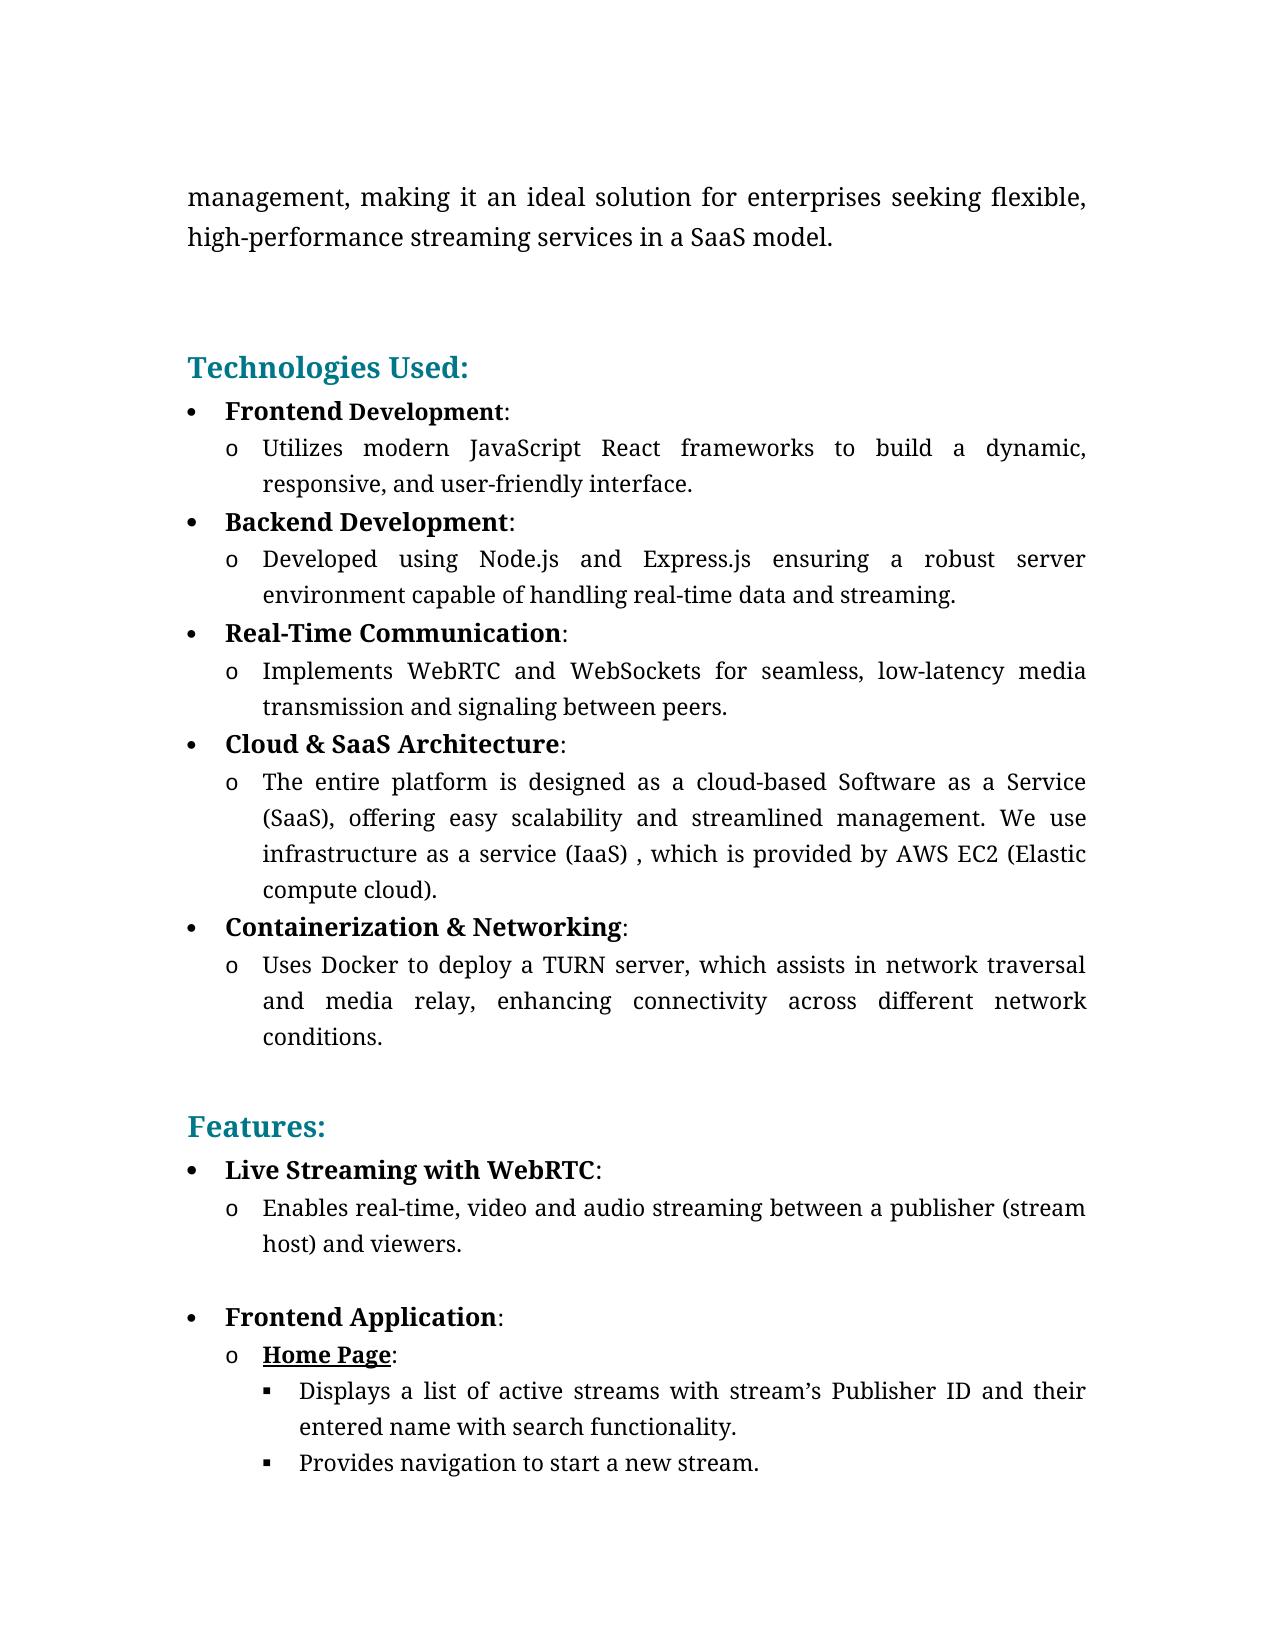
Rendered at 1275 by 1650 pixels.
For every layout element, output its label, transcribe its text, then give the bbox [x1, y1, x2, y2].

list Containerization & Networking: [187, 909, 1087, 944]
list Displays a list of active streams with stream’s Publisher ID and their entered name with search functionality. [261, 1374, 1087, 1442]
list The entire platform is designed as a cloud-based Software as a Service (SaaS), offering easy scalability and streamlined management. We use infrastructure as a service (IaaS) , which is provided by AWS EC2 (Elastic compute cloud). [225, 766, 1087, 905]
list Real-Time Communication: [187, 615, 1087, 649]
subtitle Features: [187, 1107, 1087, 1146]
list Developed using Node.js and Express.js ensuring a robust server environment capable of handling real-time data and streaming. [225, 543, 1087, 611]
list Enables real-time, video and audio streaming between a publisher (stream host) and viewers. [225, 1191, 1087, 1259]
list Home Page: [225, 1338, 1087, 1370]
subtitle Technologies Used: [187, 347, 1087, 387]
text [187, 180, 1087, 253]
list Implements WebRTC and WebSockets for seamless, low-latency media transmission and signaling between peers. [225, 654, 1087, 722]
list Cloud & SaaS Architecture: [187, 727, 1087, 761]
list Provides navigation to start a new stream. [261, 1446, 1087, 1478]
list Frontend Development: [187, 393, 1087, 427]
list Live Streaming with WebRTC: [187, 1152, 1087, 1186]
list Backend Development: [187, 504, 1087, 538]
list Uses Docker to deploy a TURN server, which assists in network traversal and media relay, enhancing connectivity across different network conditions. [225, 949, 1087, 1052]
list Frontend Application: [187, 1299, 1087, 1333]
list Utilizes modern JavaScript React frameworks to build a dynamic, responsive, and user-friendly interface. [225, 432, 1087, 499]
